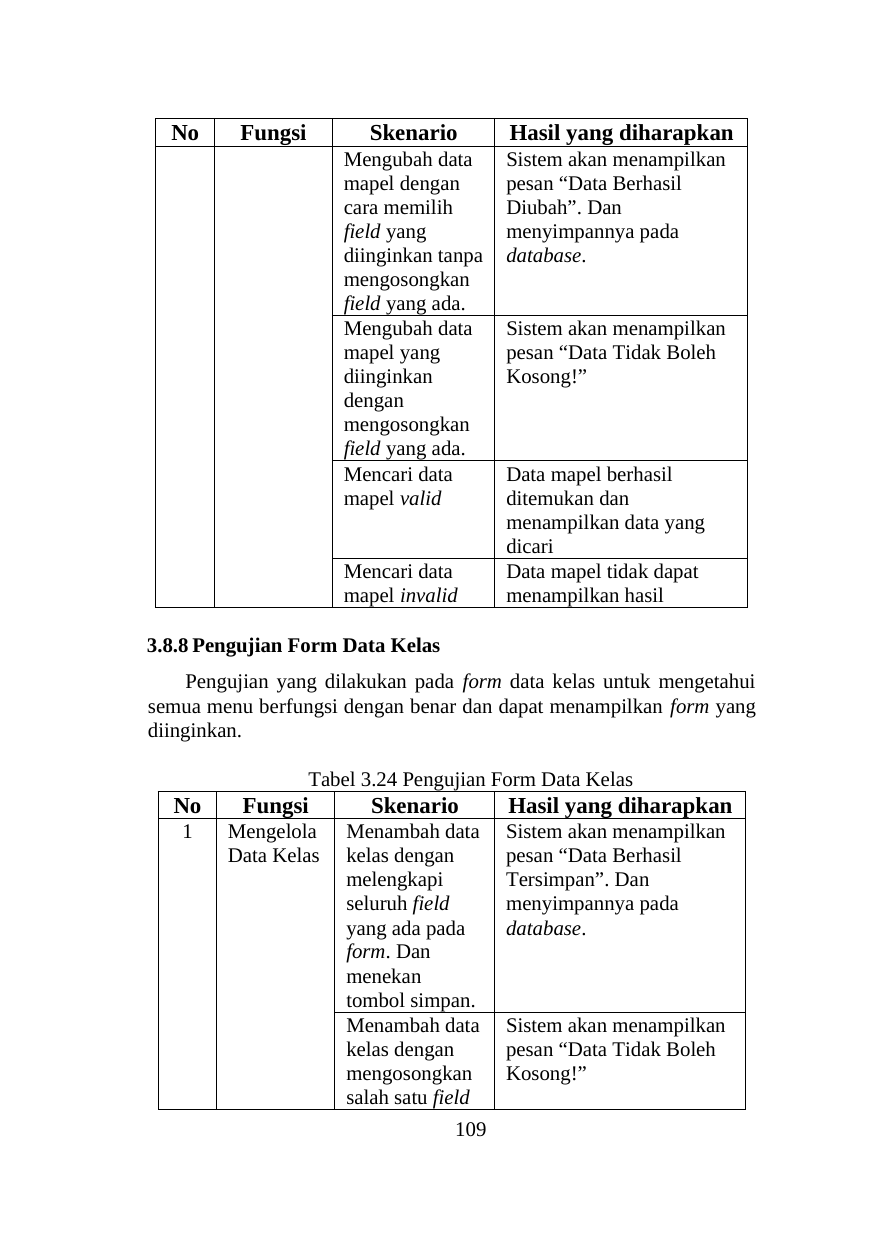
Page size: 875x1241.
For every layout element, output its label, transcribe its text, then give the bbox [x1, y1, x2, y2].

table_cell 1 [159, 819, 216, 1109]
table_header Hasil yang diharapkan [495, 119, 747, 146]
subtitle Pengujian Form Data Kelas [147, 633, 756, 657]
table_cell Mengubah data mapel dengan cara memilih field yang diinginkan tanpa mengosongkan field yang ada. [333, 147, 494, 315]
table_header Fungsi [215, 119, 332, 146]
table_header Skenario [333, 119, 494, 146]
table_cell Data mapel tidak dapat menampilkan hasil [495, 559, 747, 607]
table_cell Sistem akan menampilkan pesan “Data Tidak Boleh Kosong!” [495, 1013, 745, 1109]
table_cell Sistem akan menampilkan pesan “Data Tidak Boleh Kosong!” [495, 316, 747, 460]
table_header No [159, 792, 216, 818]
table_cell Mengelola Data Kelas [217, 819, 334, 1109]
table_header Skenario [335, 792, 494, 818]
text Pengujian yang dilakukan pada form data kelas untuk mengetahui semua menu berfungsi dengan benar dan dapat menampilkan form yang diinginkan. [148, 669, 756, 742]
table_cell Sistem akan menampilkan pesan “Data Berhasil Tersimpan”. Dan menyimpannya pada database. [495, 819, 745, 1012]
table_cell Menambah data kelas dengan melengkapi seluruh field yang ada pada form. Dan menekan tombol simpan. [335, 819, 494, 1012]
table_cell Sistem akan menampilkan pesan “Data Berhasil Diubah”. Dan menyimpannya pada database. [495, 147, 747, 315]
table_cell Data mapel berhasil ditemukan dan menampilkan data yang dicari [495, 461, 747, 558]
table_cell Mengubah data mapel yang diinginkan dengan mengosongkan field yang ada. [333, 316, 494, 460]
table_cell Menambah data kelas dengan mengosongkan salah satu field yang ada pada form. Dan menakan tombol simpan [335, 1013, 494, 1109]
table_header Fungsi [217, 792, 334, 818]
table_cell Mencari data mapel valid [333, 461, 494, 558]
table_header Hasil yang diharapkan [495, 792, 745, 818]
table_cell Mencari data mapel invalid [333, 559, 494, 607]
table_header No [156, 119, 214, 146]
